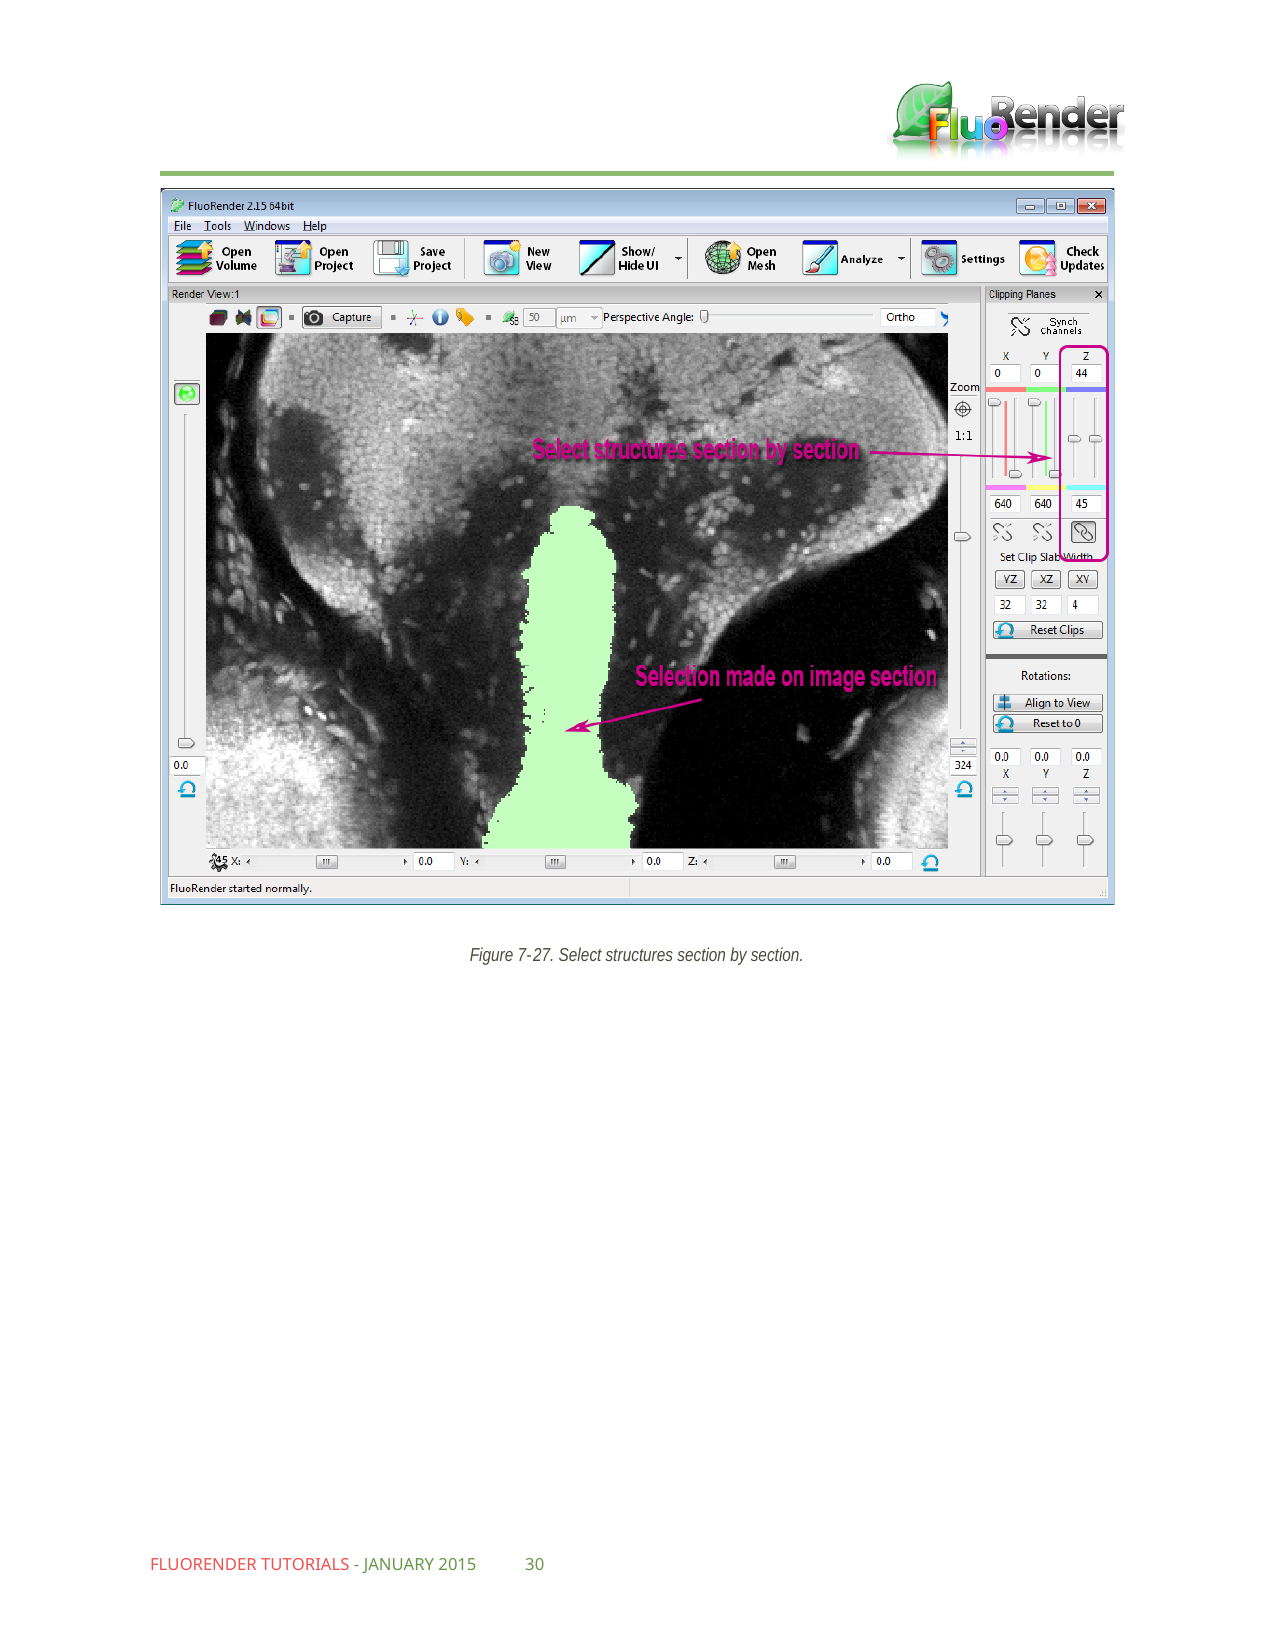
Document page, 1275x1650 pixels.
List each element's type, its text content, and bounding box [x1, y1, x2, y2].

picture [160, 188, 1115, 905]
picture [887, 75, 1125, 165]
